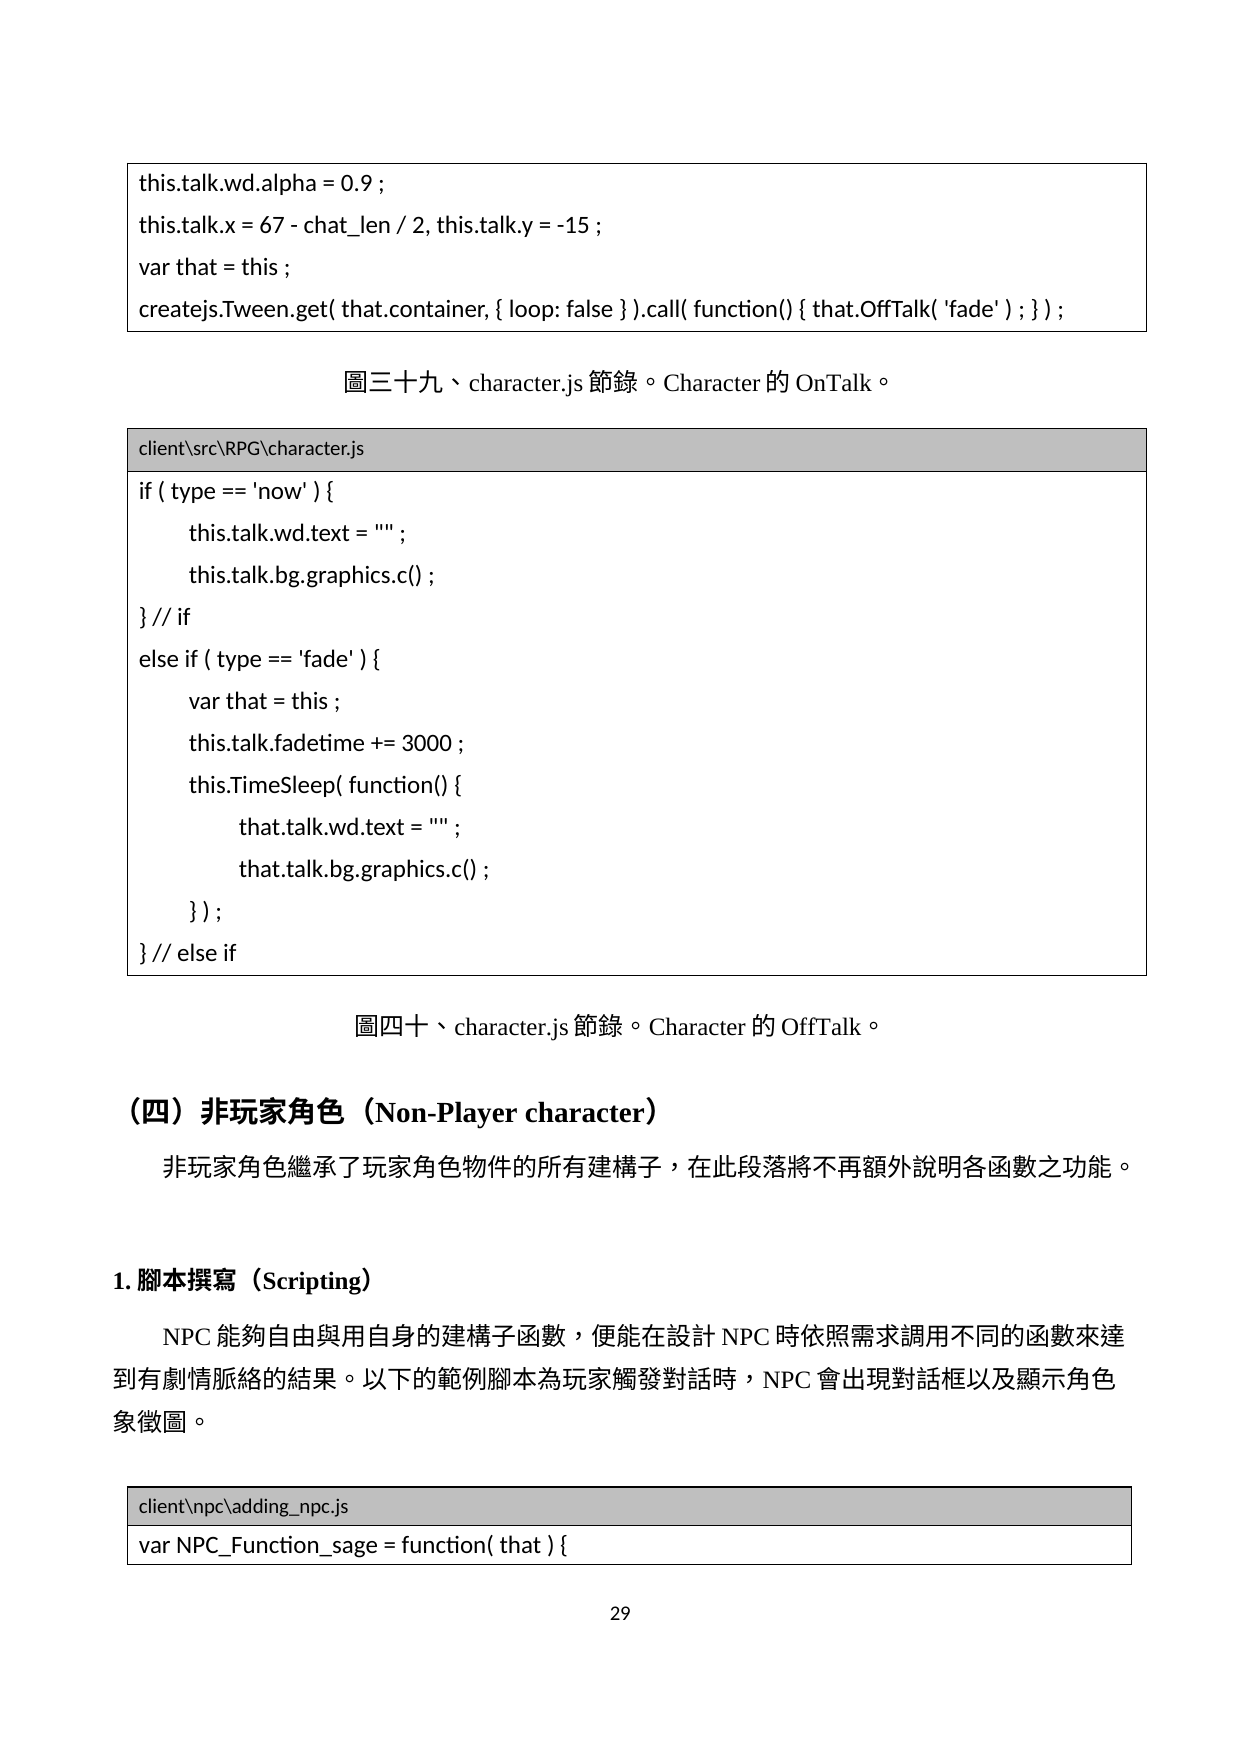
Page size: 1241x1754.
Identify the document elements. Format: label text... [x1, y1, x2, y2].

table_cell if ( type == 'now' ) { this.talk.wd.text = "" ; this.talk.bg.graphics.c() ; } // if else if ( type == 'fade' ) { var that = this ; this.talk.fadetime += 3000 ; this.TimeSleep( function() { that.talk.wd.text = "" ; that.talk.bg.graphics.c() ; } ) ; } // else if [128, 472, 1146, 975]
table_header client\npc\adding_npc.js [128, 1488, 1131, 1525]
text 圖四十、character.js節錄。Character的OffTalk。 [112, 1006, 1128, 1043]
text 圖三十九、character.js節錄。Character的OnTalk。 [112, 361, 1128, 399]
text 1. 腳本撰寫（Scripting） [112, 1260, 1128, 1297]
text 非玩家角色繼承了玩家角色物件的所有建構子，在此段落將不再額外說明各函數之功能。 [112, 1147, 1128, 1185]
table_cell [128, 164, 1146, 331]
text （四）非玩家角色（Non-Player character） [112, 1072, 1128, 1147]
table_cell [128, 1526, 1131, 1563]
text NPC能夠自由與用自身的建構子函數，便能在設計NPC時依照需求調用不同的函數來達到有劇情脈絡的結果。以下的範例腳本為玩家觸發對話時，NPC會出現對話框以及顯示角色象徵圖。 [112, 1315, 1128, 1439]
table_header client\src\RPG\character.js [128, 429, 1146, 471]
